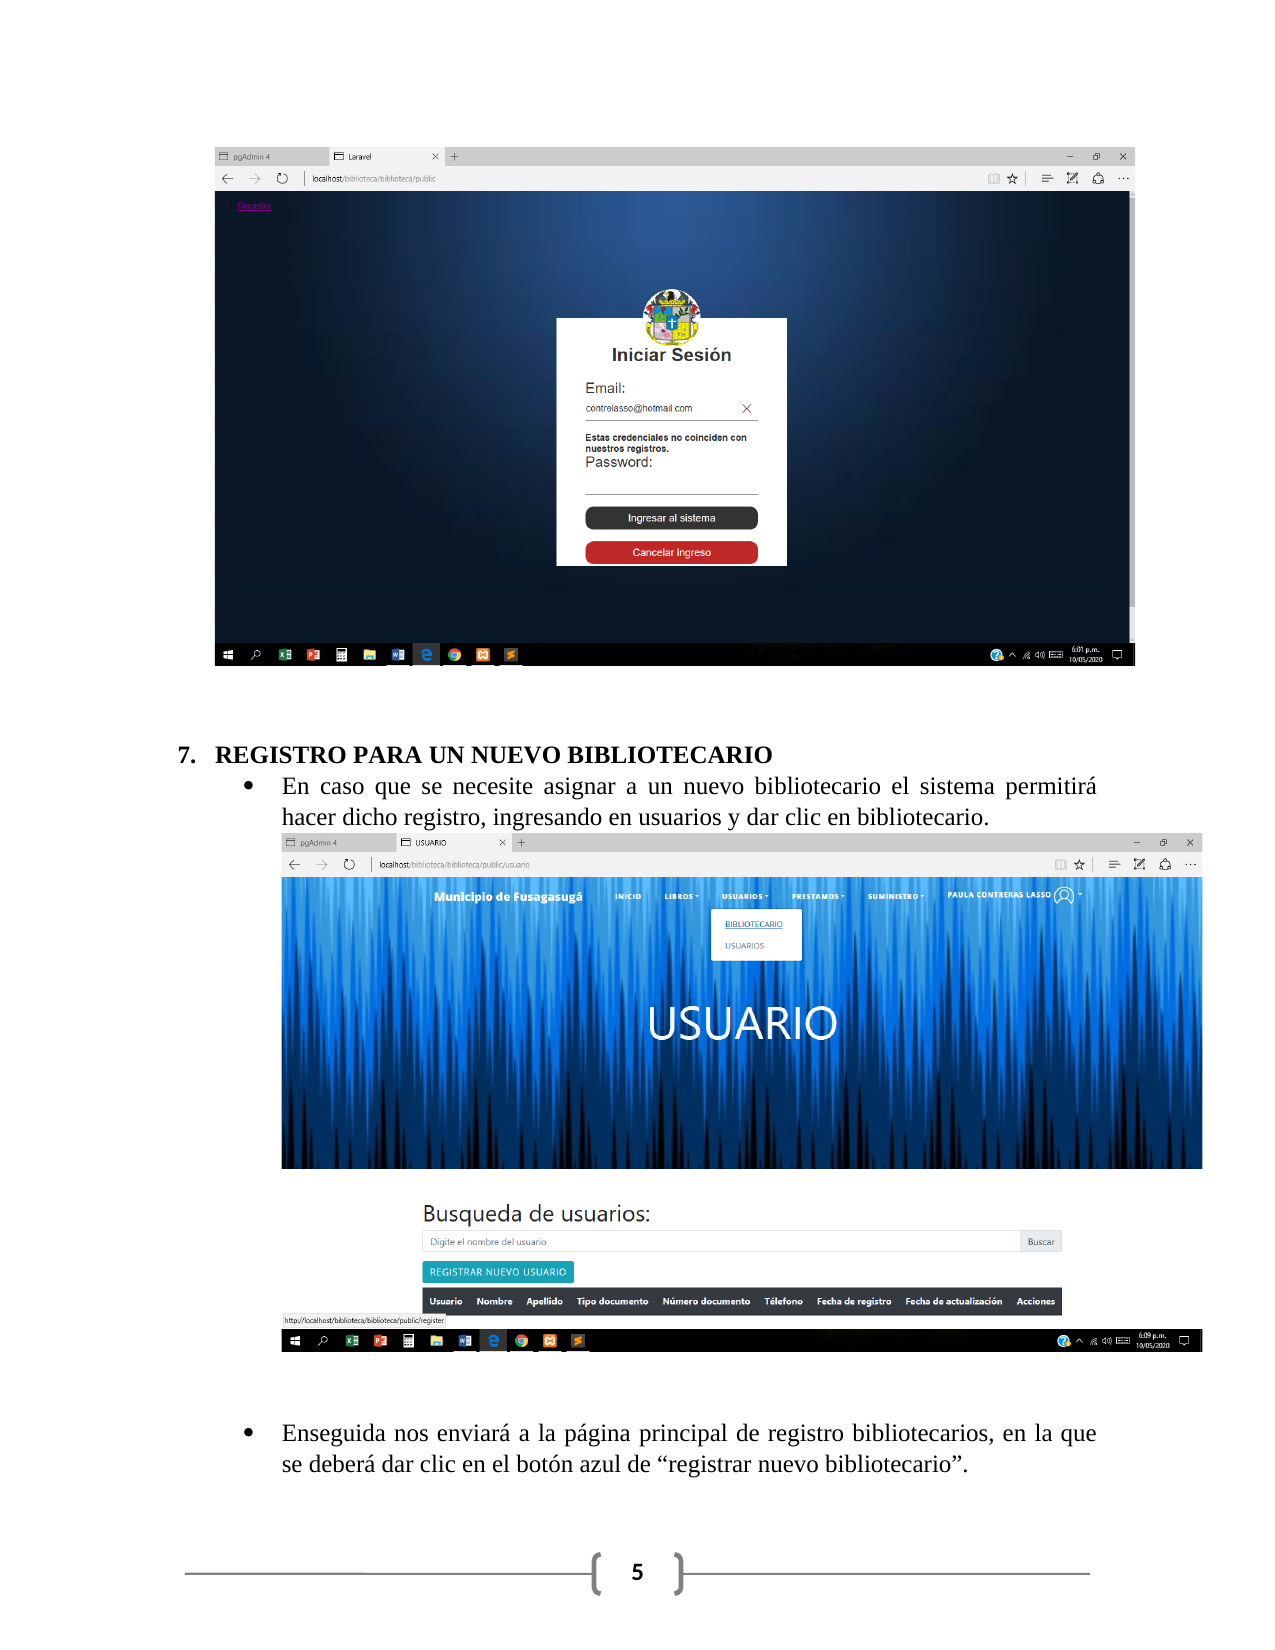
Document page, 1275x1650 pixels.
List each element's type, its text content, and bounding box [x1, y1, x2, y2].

picture [214, 147, 1136, 666]
picture [281, 833, 1203, 1352]
list En caso que se necesite asignar a un nuevo bibliotecario el sistema permitirá hacer dicho registro, ingresando en usuarios y dar clic en bibliotecario. [244, 771, 1098, 831]
list Enseguida nos enviará a la página principal de registro bibliotecarios, en la que se deberá dar clic en el botón azul de “registrar nuevo bibliotecario”. [244, 1418, 1098, 1478]
subtitle REGISTRO PARA UN NUEVO BIBLIOTECARIO [177, 740, 1098, 769]
